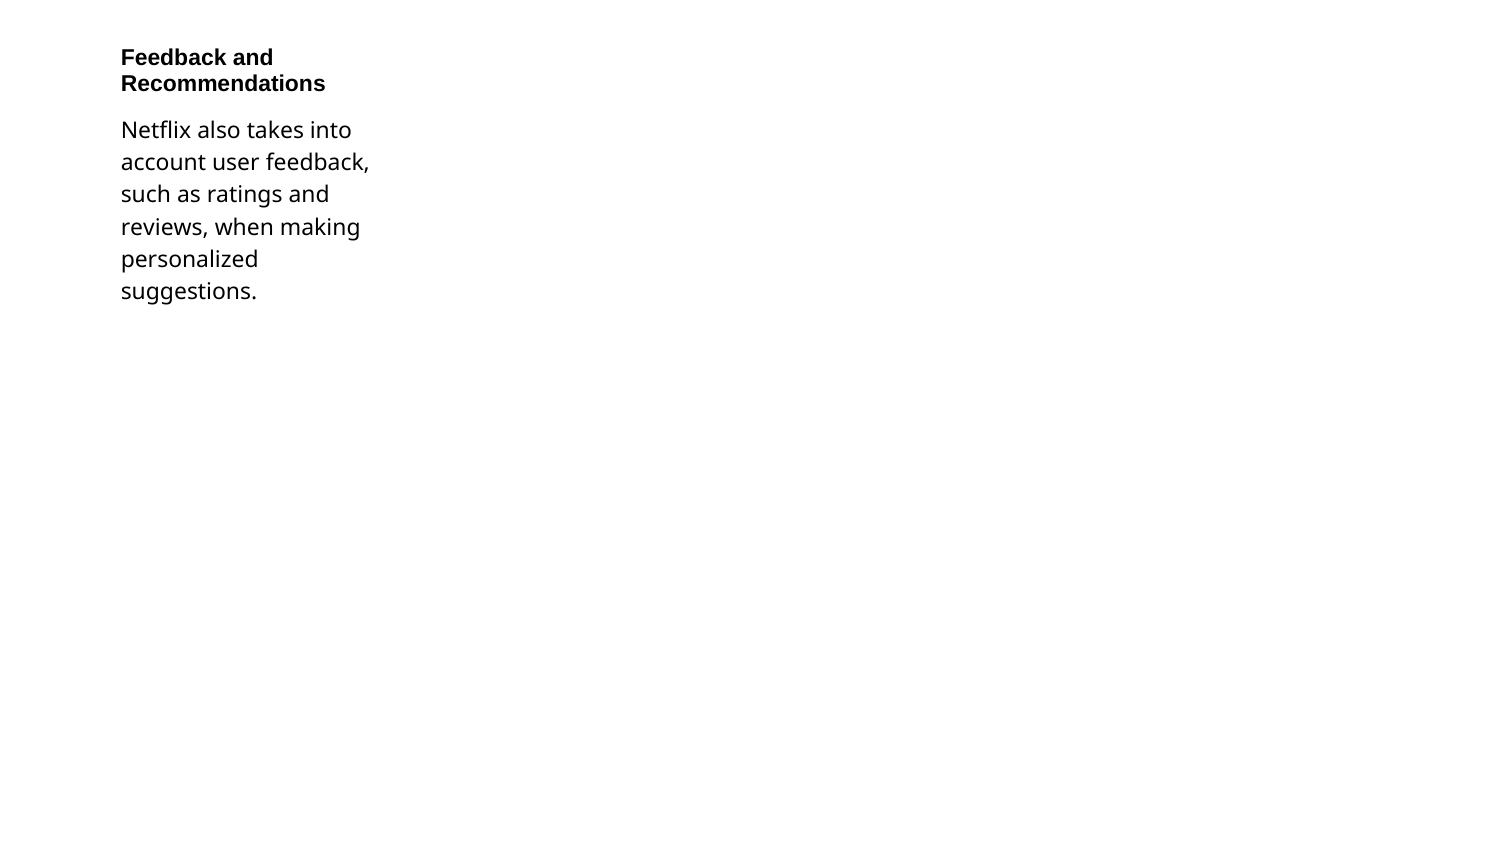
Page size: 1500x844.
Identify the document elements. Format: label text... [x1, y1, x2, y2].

text Feedback and Recommendations [121, 44, 482, 96]
text Netflix also takes into account user feedback, such as ratings and reviews, when making personalized suggestions. [121, 114, 388, 306]
